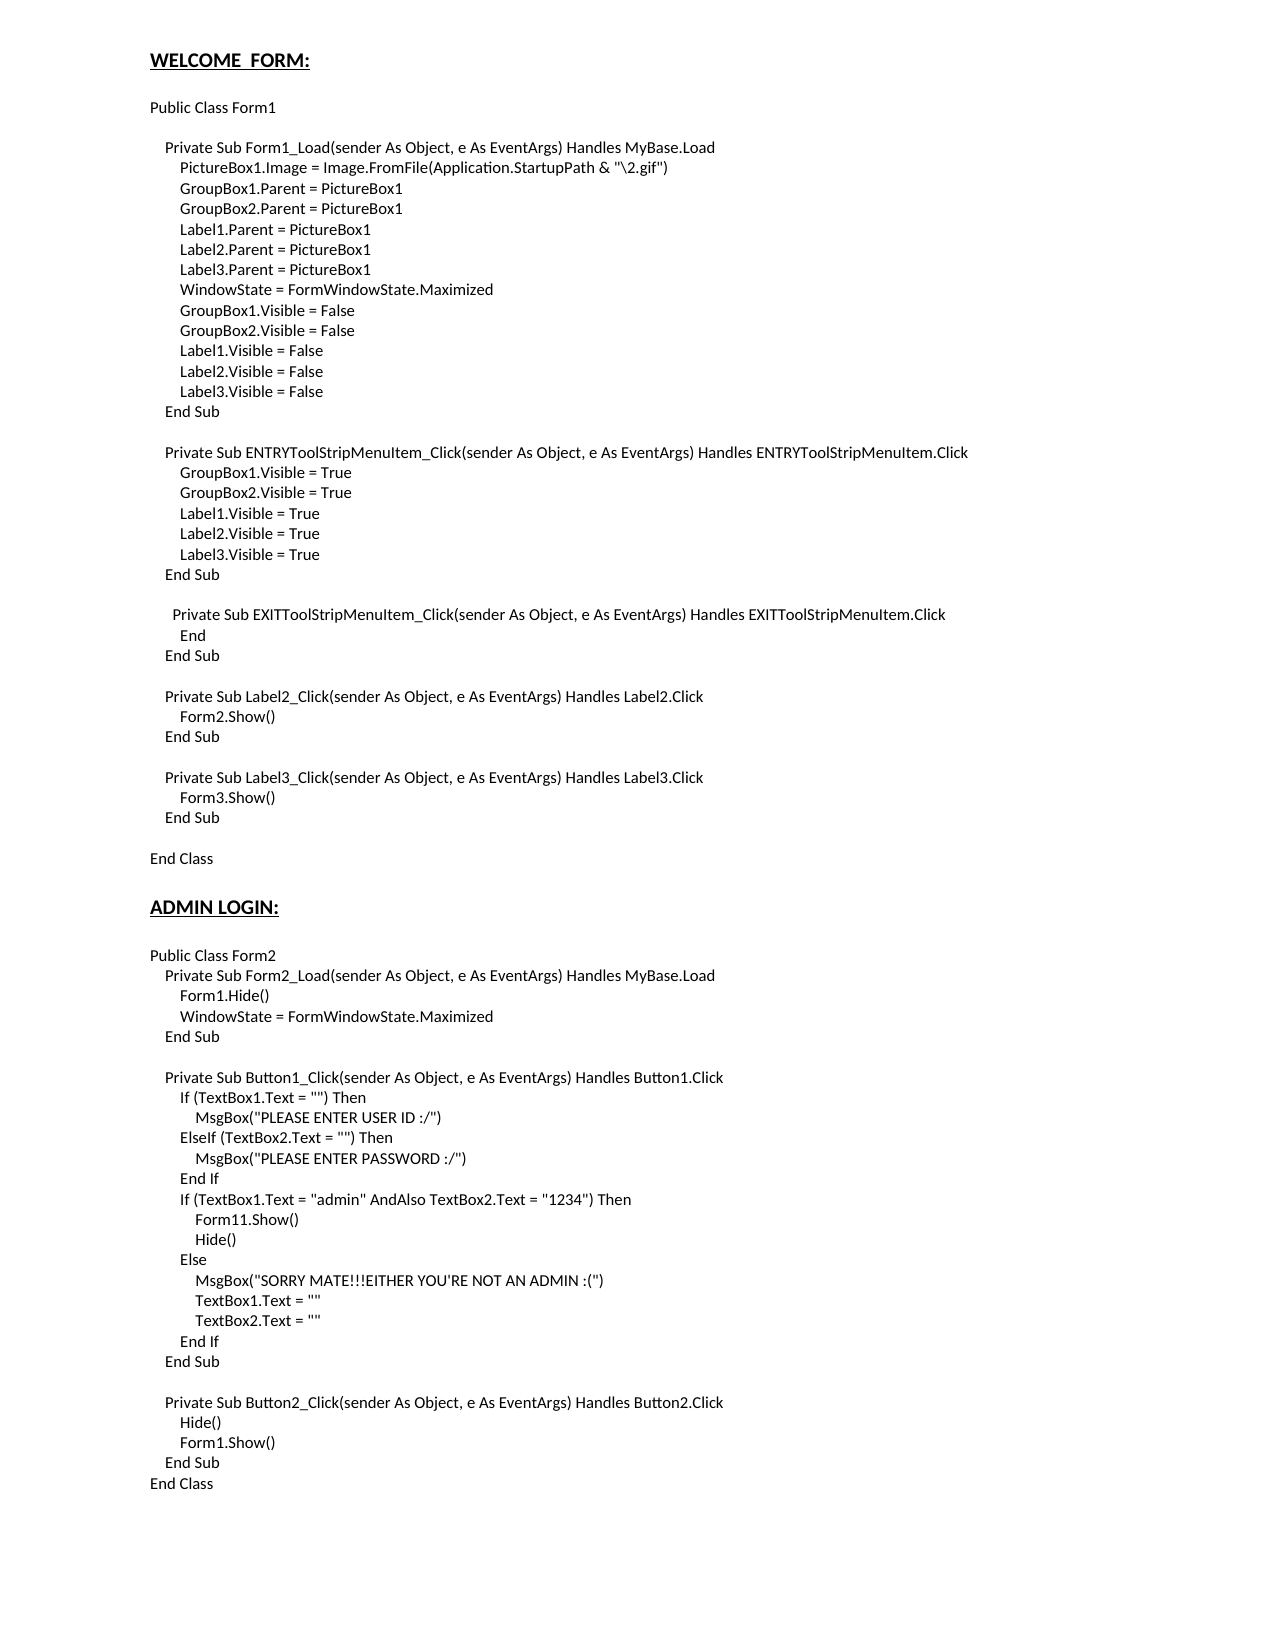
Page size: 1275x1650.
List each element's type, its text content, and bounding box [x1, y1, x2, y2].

text Hide() [150, 1229, 1125, 1250]
text End Sub [150, 1026, 1125, 1047]
text Label2.Visible = False [150, 361, 1125, 381]
text Label3.Visible = False [150, 381, 1125, 402]
text Private Sub Button2_Click(sender As Object, e As EventArgs) Handles Button2.Click [150, 1392, 1125, 1412]
text Label2.Parent = PictureBox1 [150, 239, 1125, 259]
text End If [150, 1168, 1125, 1189]
text PictureBox1.Image = Image.FromFile(Application.StartupPath & "\2.gif") [150, 158, 1125, 178]
text GroupBox1.Visible = False [150, 300, 1125, 320]
text GroupBox2.Visible = True [150, 483, 1125, 503]
text Label3.Visible = True [150, 544, 1125, 564]
text Public Class Form2 [150, 945, 1125, 965]
text MsgBox("PLEASE ENTER USER ID :/") [150, 1107, 1125, 1128]
text WindowState = FormWindowState.Maximized [150, 280, 1125, 300]
text End Sub [150, 808, 1125, 828]
text TextBox1.Text = "" [150, 1290, 1125, 1311]
text WindowState = FormWindowState.Maximized [150, 1006, 1125, 1026]
text Private Sub ENTRYToolStripMenuItem_Click(sender As Object, e As EventArgs) Handles ENTRYToolStripMenuItem.Click [150, 442, 1125, 462]
text TextBox2.Text = "" [150, 1311, 1125, 1331]
text Form3.Show() [150, 787, 1125, 808]
text Else [150, 1250, 1125, 1270]
text Private Sub Form2_Load(sender As Object, e As EventArgs) Handles MyBase.Load [150, 965, 1125, 986]
text MsgBox("SORRY MATE!!!EITHER YOU'RE NOT AN ADMIN :(") [150, 1270, 1125, 1290]
text Form2.Show() [150, 706, 1125, 727]
text End Sub [150, 645, 1125, 666]
text Label1.Visible = False [150, 341, 1125, 361]
text End Sub [150, 1453, 1125, 1473]
text Hide() [150, 1412, 1125, 1432]
text Label1.Visible = True [150, 503, 1125, 523]
text End If [150, 1331, 1125, 1351]
text Label2.Visible = True [150, 523, 1125, 544]
text Form1.Hide() [150, 986, 1125, 1006]
text GroupBox1.Visible = True [150, 462, 1125, 483]
text Private Sub Form1_Load(sender As Object, e As EventArgs) Handles MyBase.Load [150, 137, 1125, 158]
text Private Sub Label2_Click(sender As Object, e As EventArgs) Handles Label2.Click [150, 686, 1125, 706]
text End Sub [150, 727, 1125, 747]
text End Sub [150, 1351, 1125, 1372]
text Public Class Form1 [150, 97, 1125, 117]
text Label1.Parent = PictureBox1 [150, 219, 1125, 239]
text If (TextBox1.Text = "") Then [150, 1087, 1125, 1107]
text ElseIf (TextBox2.Text = "") Then [150, 1128, 1125, 1148]
text Label3.Parent = PictureBox1 [150, 259, 1125, 280]
text GroupBox2.Parent = PictureBox1 [150, 198, 1125, 219]
text End Class [150, 848, 1125, 869]
text Form11.Show() [150, 1209, 1125, 1229]
text End Sub [150, 564, 1125, 584]
text ADMIN LOGIN: [150, 894, 1125, 919]
text MsgBox("PLEASE ENTER PASSWORD :/") [150, 1148, 1125, 1168]
text End Sub [150, 402, 1125, 422]
text GroupBox1.Parent = PictureBox1 [150, 178, 1125, 198]
text Private Sub Button1_Click(sender As Object, e As EventArgs) Handles Button1.Click [150, 1067, 1125, 1087]
text GroupBox2.Visible = False [150, 320, 1125, 341]
text End [150, 625, 1125, 645]
text WELCOME FORM: [150, 47, 1125, 72]
text If (TextBox1.Text = "admin" AndAlso TextBox2.Text = "1234") Then [150, 1189, 1125, 1209]
text Private Sub EXITToolStripMenuItem_Click(sender As Object, e As EventArgs) Handles EXITToolStripMenuItem.Click [150, 605, 1125, 625]
text Private Sub Label3_Click(sender As Object, e As EventArgs) Handles Label3.Click [150, 767, 1125, 787]
text Form1.Show() [150, 1432, 1125, 1453]
text End Class [150, 1473, 1125, 1493]
